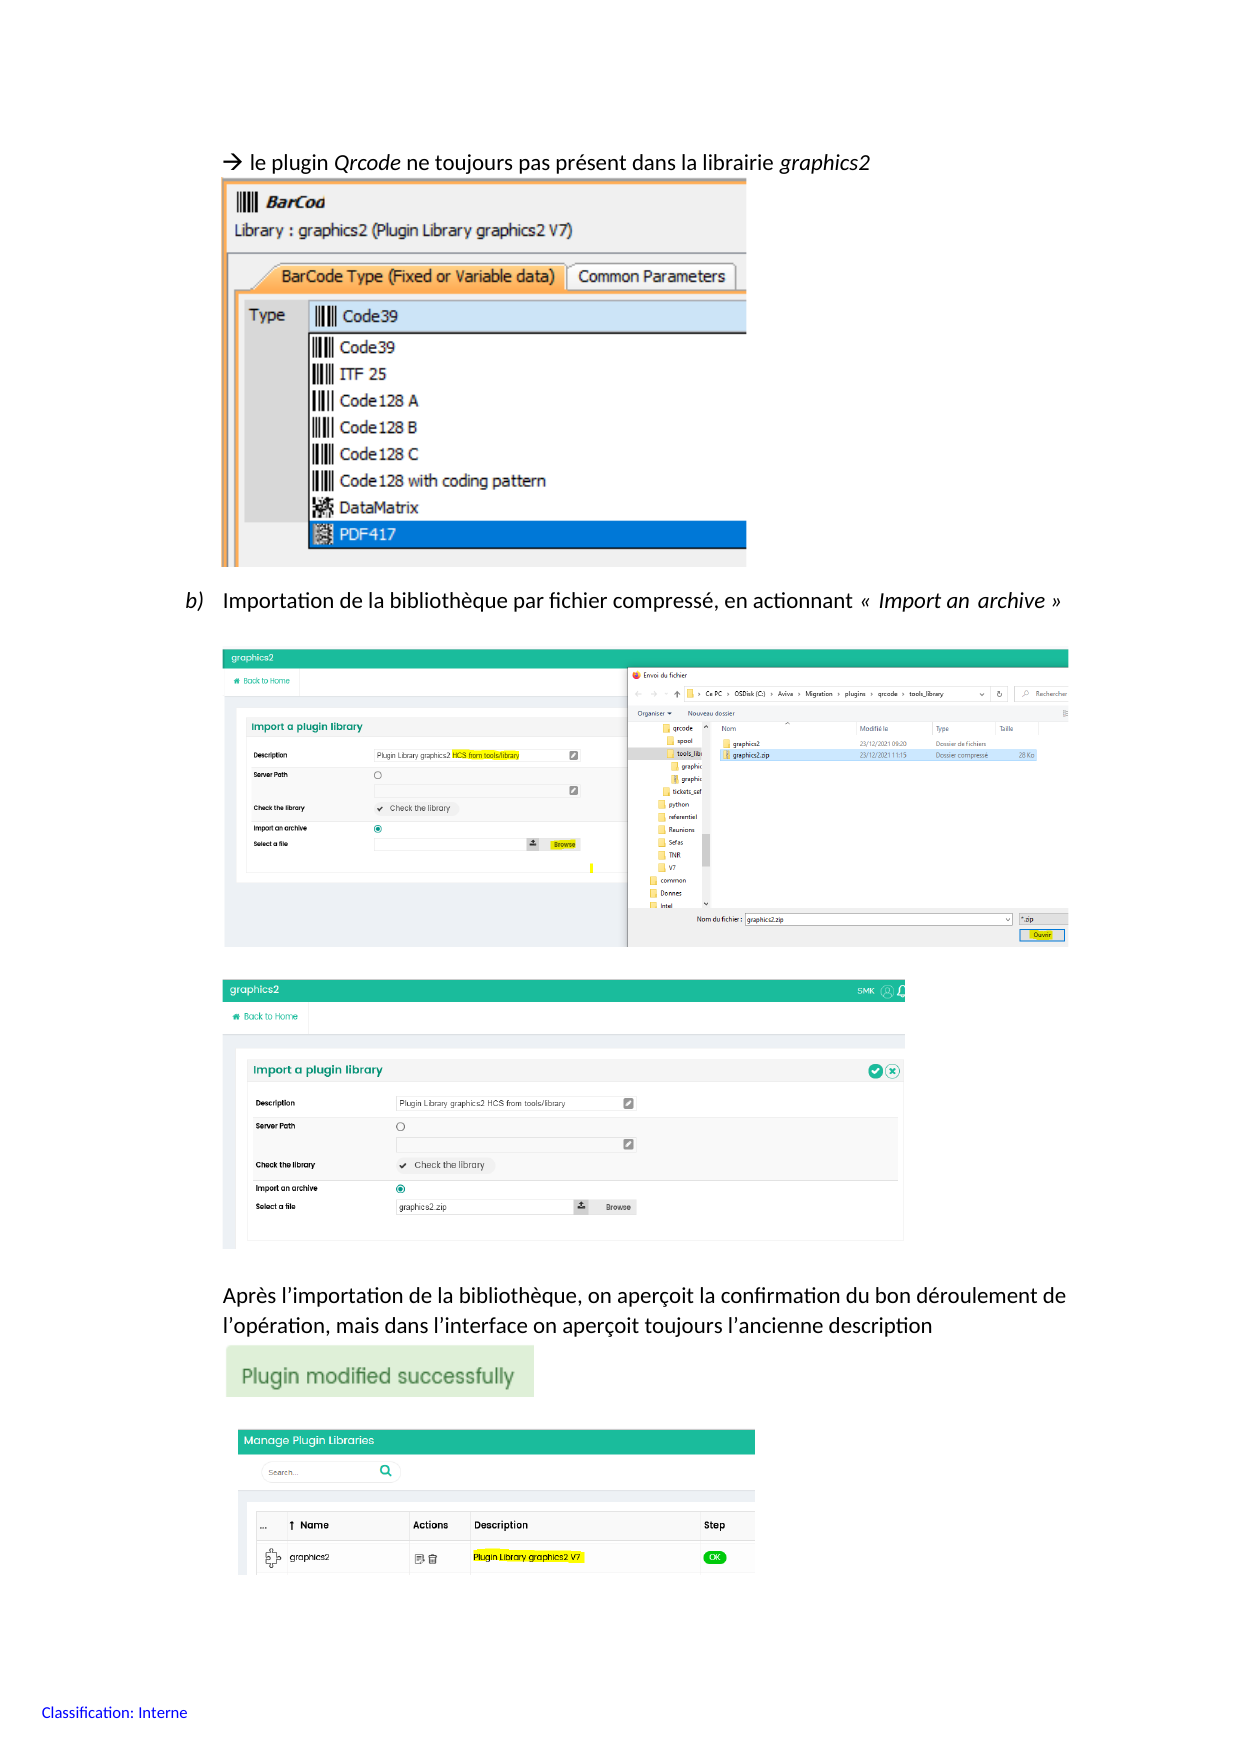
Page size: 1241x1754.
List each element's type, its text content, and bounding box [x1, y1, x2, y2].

picture [222, 646, 1069, 947]
list Après l’importation de la bibliothèque, on aperçoit la confirmation du bon déroulement de l’opération, mais dans l’interface on aperçoit toujours l’ancienne description [223, 1281, 1093, 1339]
list Importation de la bibliothèque par fichier compressé, en actionnant « Import an archive » [185, 586, 1093, 614]
picture [222, 1341, 534, 1397]
picture [221, 177, 747, 567]
picture [238, 1428, 755, 1575]
picture [222, 979, 905, 1249]
